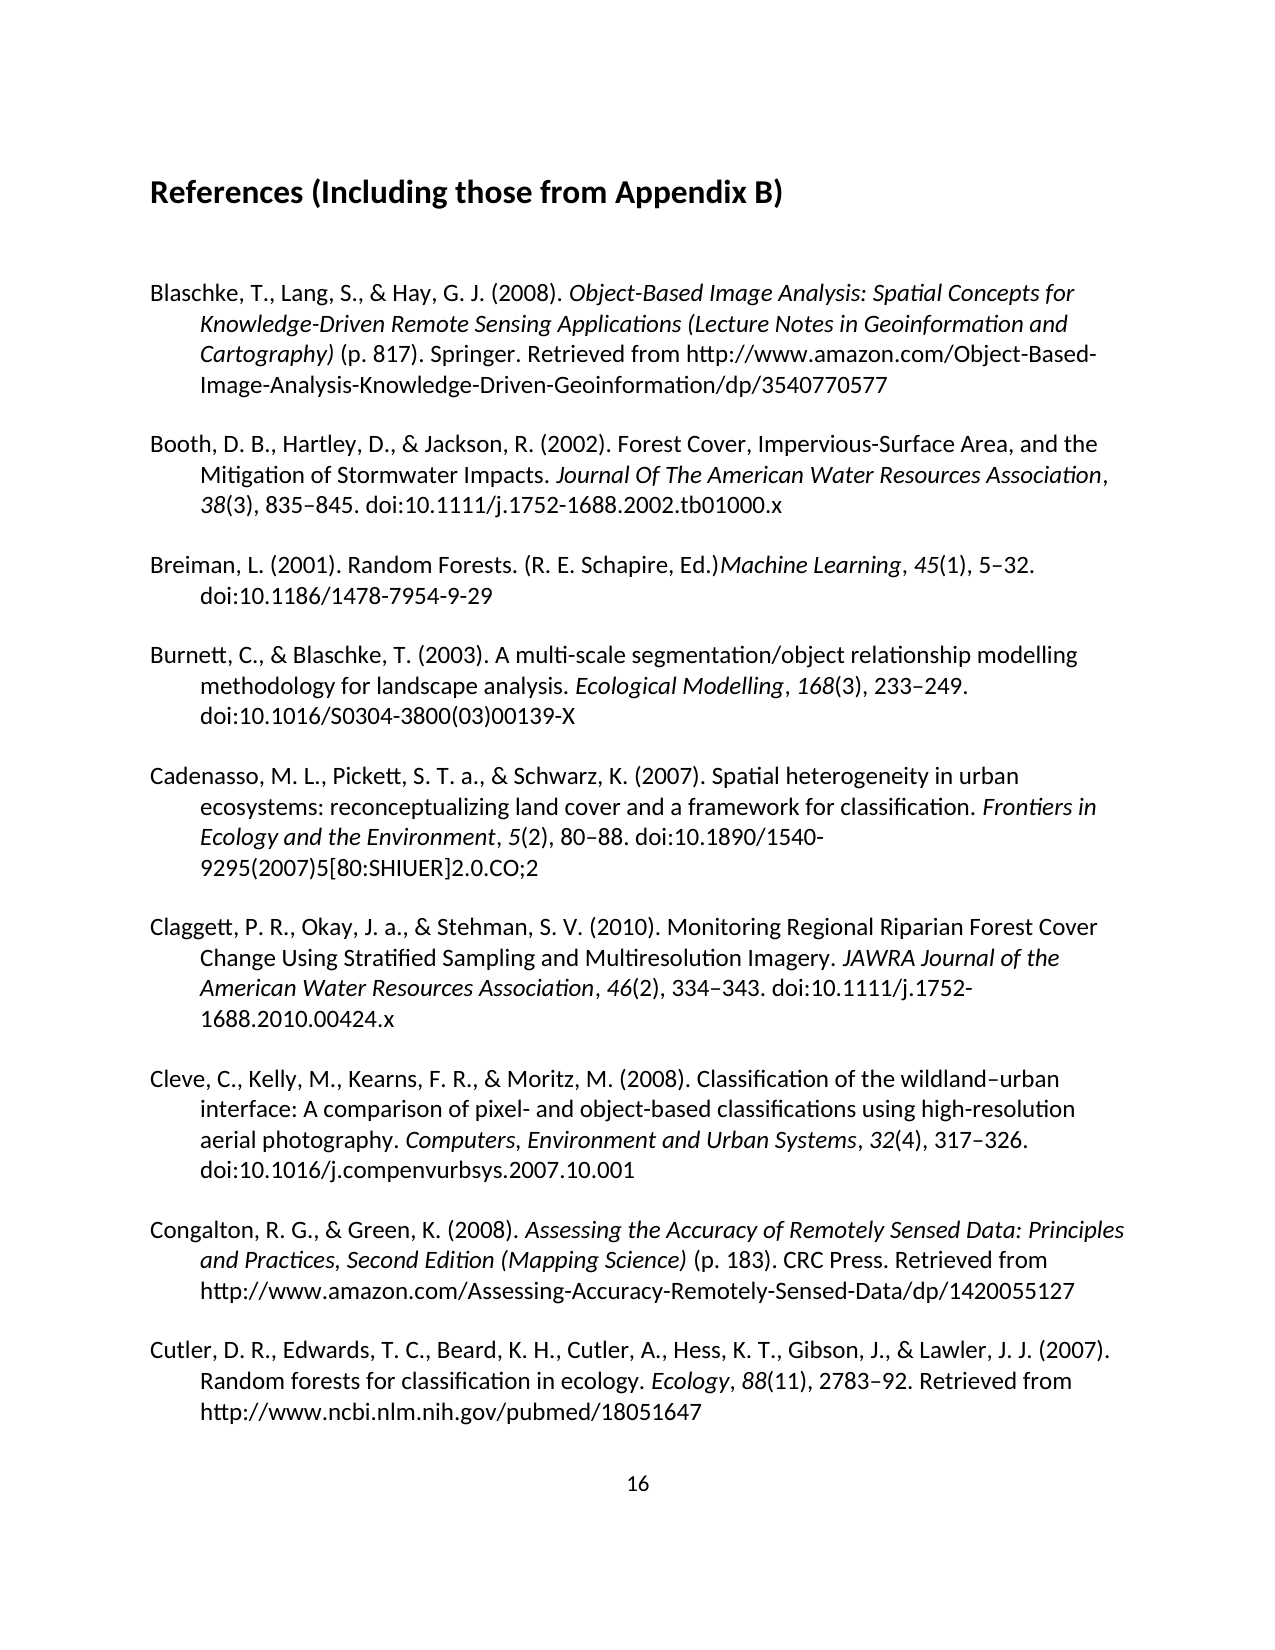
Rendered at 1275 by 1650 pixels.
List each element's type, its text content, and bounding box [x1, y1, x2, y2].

text Blaschke, T., Lang, S., & Hay, G. J. (2008). Object-Based Image Analysis: Spatial Concepts for Knowledge-Driven Remote Sensing Applications (Lecture Notes in Geoinformation and Cartography) (p. 817). Springer. Retrieved from http://www.amazon.com/Object-Based-Image-Analysis-Knowledge-Driven-Geoinformation/dp/3540770577 [150, 277, 1125, 399]
text Booth, D. B., Hartley, D., & Jackson, R. (2002). Forest Cover, Impervious-Surface Area, and the Mitigation of Stormwater Impacts. Journal Of The American Water Resources Association, 38(3), 835–845. doi:10.1111/j.1752-1688.2002.tb01000.x [150, 428, 1125, 520]
text Congalton, R. G., & Green, K. (2008). Assessing the Accuracy of Remotely Sensed Data: Principles and Practices, Second Edition (Mapping Science) (p. 183). CRC Press. Retrieved from http://www.amazon.com/Assessing-Accuracy-Remotely-Sensed-Data/dp/1420055127 [150, 1214, 1125, 1306]
text Breiman, L. (2001). Random Forests. (R. E. Schapire, Ed.)Machine Learning, 45(1), 5–32. doi:10.1186/1478-7954-9-29 [150, 549, 1125, 610]
text Burnett, C., & Blaschke, T. (2003). A multi-scale segmentation/object relationship modelling methodology for landscape analysis. Ecological Modelling, 168(3), 233–249. doi:10.1016/S0304-3800(03)00139-X [150, 639, 1125, 731]
text Claggett, P. R., Okay, J. a., & Stehman, S. V. (2010). Monitoring Regional Riparian Forest Cover Change Using Stratified Sampling and Multiresolution Imagery. JAWRA Journal of the American Water Resources Association, 46(2), 334–343. doi:10.1111/j.1752-1688.2010.00424.x [150, 911, 1125, 1033]
text Cadenasso, M. L., Pickett, S. T. a., & Schwarz, K. (2007). Spatial heterogeneity in urban ecosystems: reconceptualizing land cover and a framework for classification. Frontiers in Ecology and the Environment, 5(2), 80–88. doi:10.1890/1540-9295(2007)5[80:SHIUER]2.0.CO;2 [150, 760, 1125, 882]
subtitle References (Including those from Appendix B) [150, 171, 1125, 212]
text Cleve, C., Kelly, M., Kearns, F. R., & Moritz, M. (2008). Classification of the wildland–urban interface: A comparison of pixel- and object-based classifications using high-resolution aerial photography. Computers, Environment and Urban Systems, 32(4), 317–326. doi:10.1016/j.compenvurbsys.2007.10.001 [150, 1063, 1125, 1185]
text Cutler, D. R., Edwards, T. C., Beard, K. H., Cutler, A., Hess, K. T., Gibson, J., & Lawler, J. J. (2007). Random forests for classification in ecology. Ecology, 88(11), 2783–92. Retrieved from http://www.ncbi.nlm.nih.gov/pubmed/18051647 [150, 1335, 1125, 1426]
